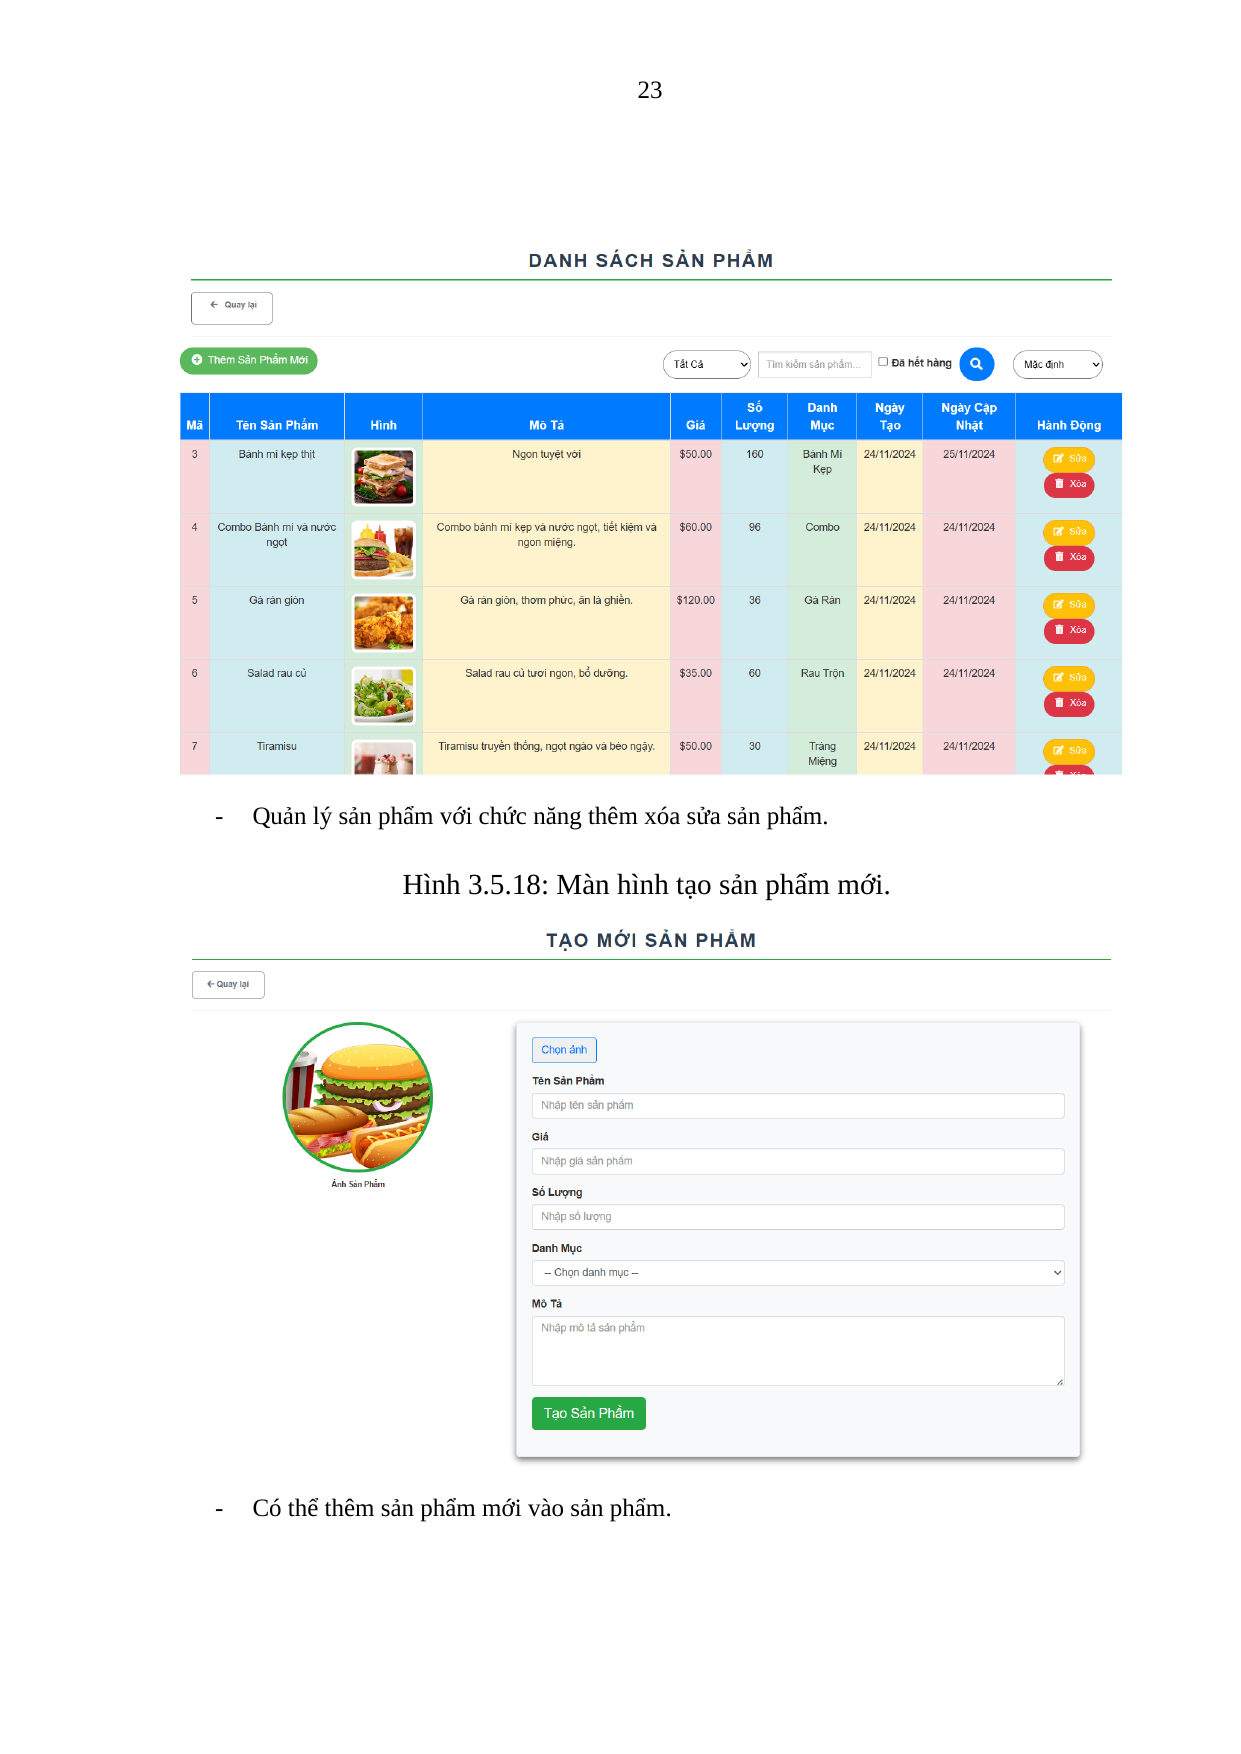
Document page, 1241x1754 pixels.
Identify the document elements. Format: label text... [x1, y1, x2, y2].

picture [177, 231, 1123, 776]
picture [177, 926, 1123, 1469]
list Hình 3.5.18: Màn hình tạo sản phẩm mới. [327, 867, 1122, 900]
list Quản lý sản phẩm với chức năng thêm xóa sửa sản phẩm. [215, 801, 1122, 829]
list Có thể thêm sản phẩm mới vào sản phẩm. [215, 1493, 1122, 1522]
